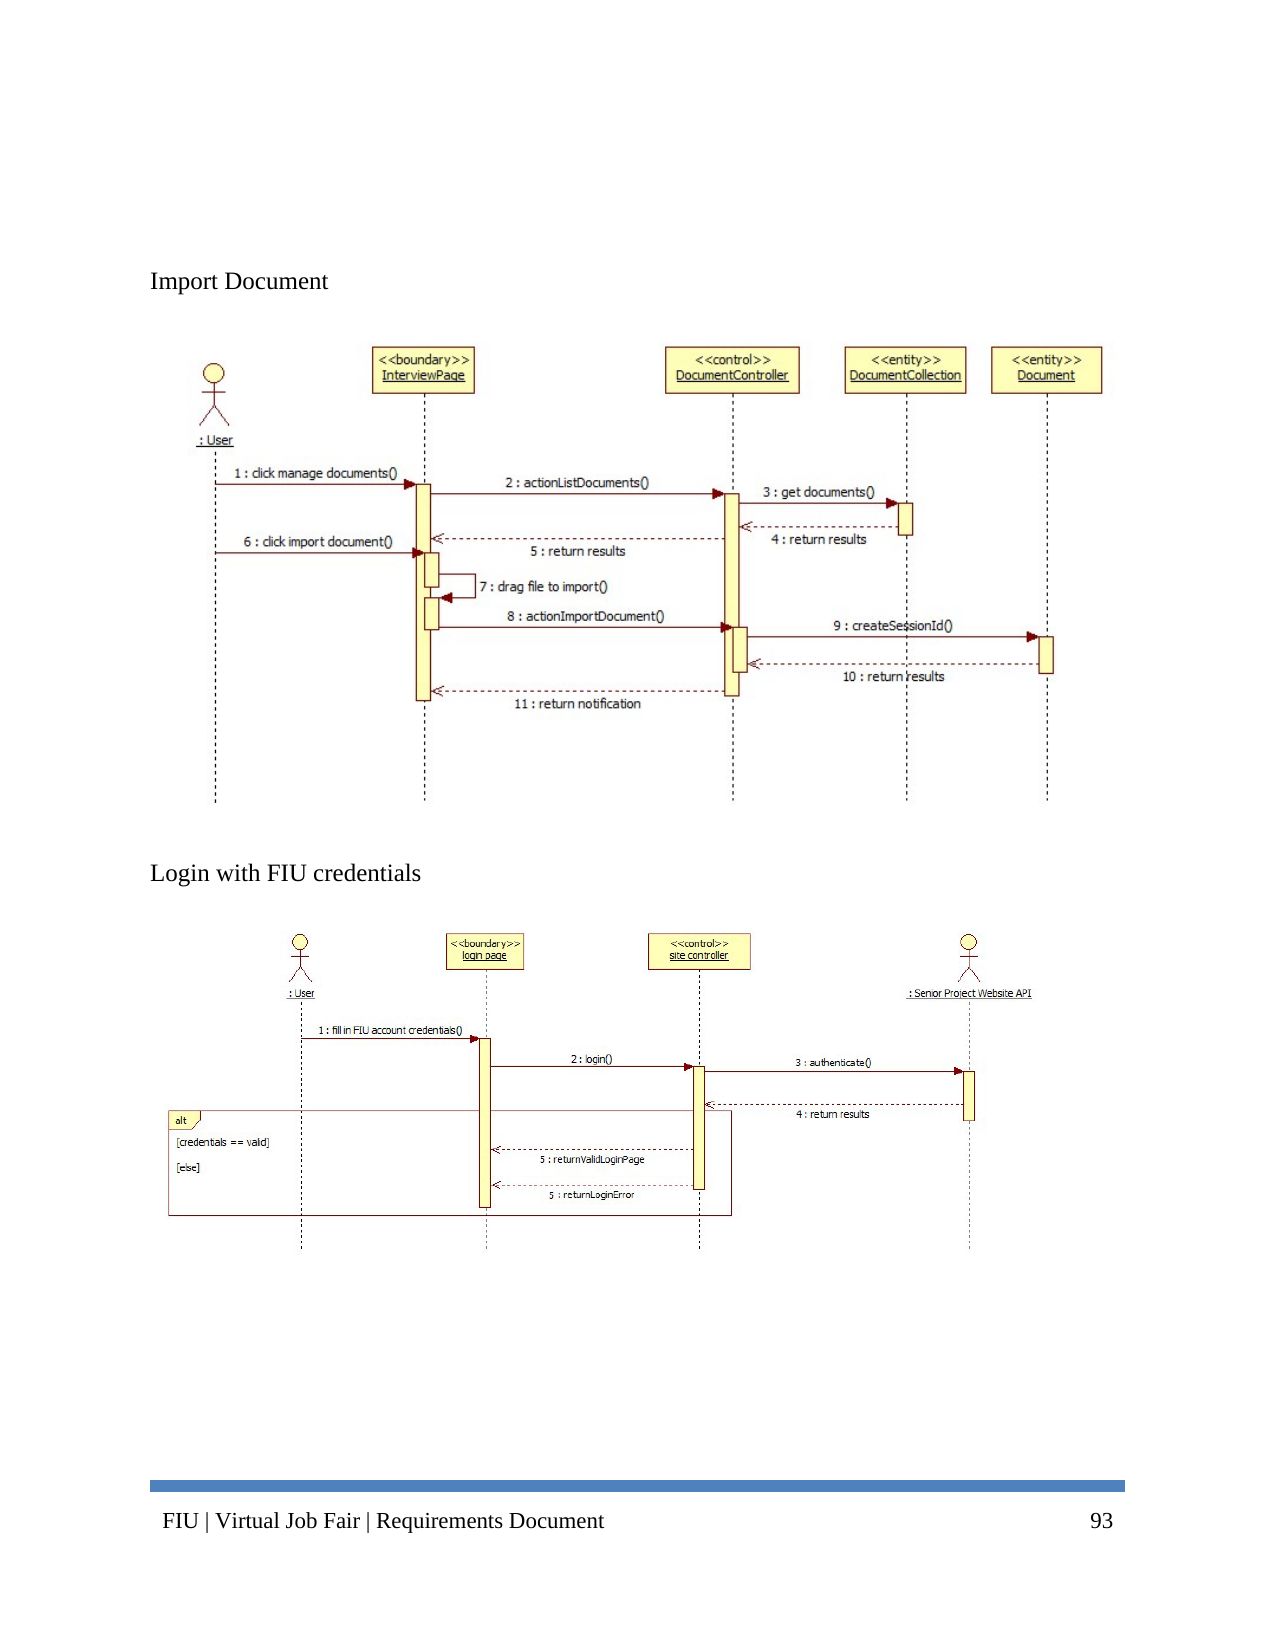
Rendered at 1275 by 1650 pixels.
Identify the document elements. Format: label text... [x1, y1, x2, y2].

text Login with FIU credentials [150, 858, 1125, 886]
picture [150, 324, 1125, 829]
text Import Document [150, 266, 1125, 295]
picture [150, 915, 1124, 1344]
